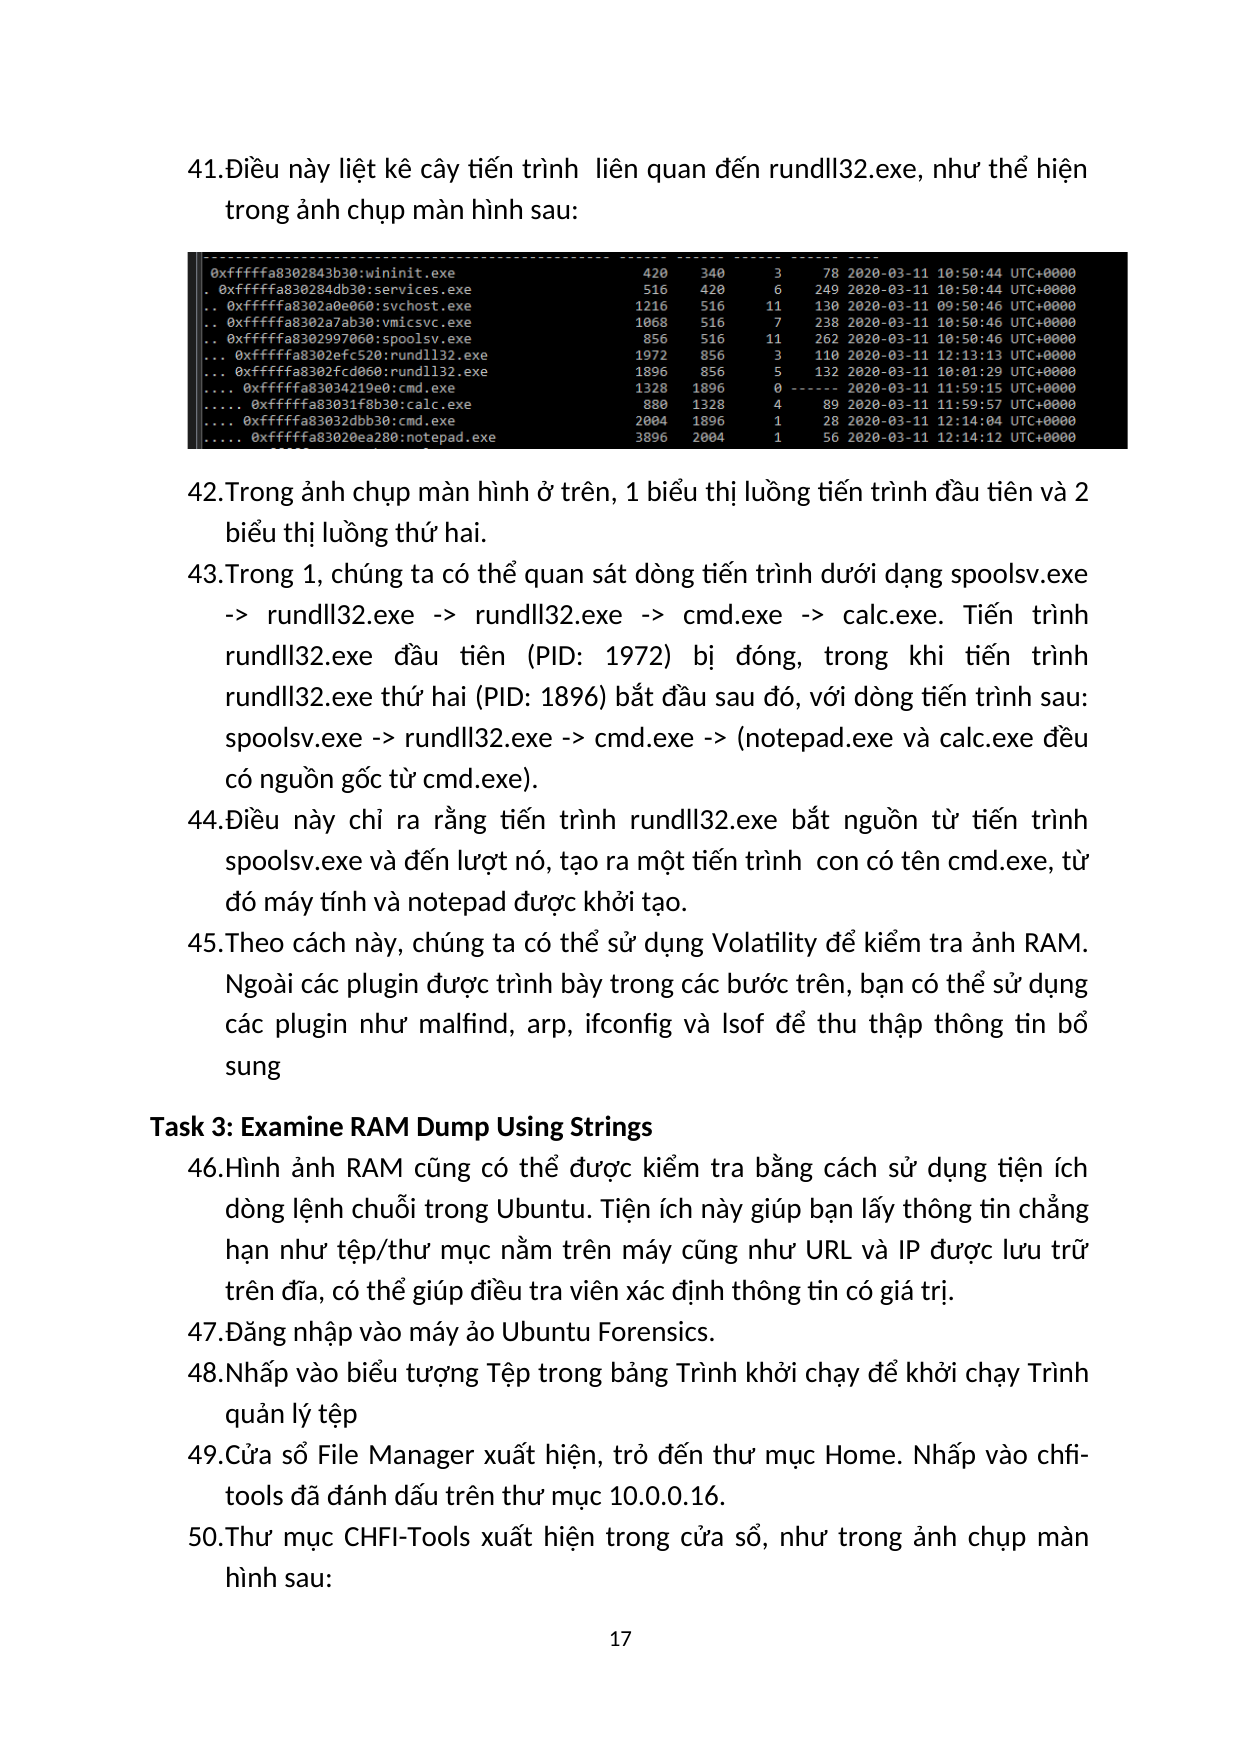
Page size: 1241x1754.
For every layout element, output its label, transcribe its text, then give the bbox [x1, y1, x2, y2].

list Thư mục CHFI-Tools xuất hiện trong cửa sổ, như trong ảnh chụp màn hình sau: [187, 1518, 1090, 1594]
list Trong ảnh chụp màn hình ở trên, 1 biểu thị luồng tiến trình đầu tiên và 2 biểu thị luồng thứ hai. [187, 473, 1090, 550]
list Đăng nhập vào máy ảo Ubuntu Forensics. [187, 1313, 1090, 1349]
subtitle Task 3: Examine RAM Dump Using Strings [150, 1108, 1090, 1144]
list Theo cách này, chúng ta có thể sử dụng Volatility để kiểm tra ảnh RAM. Ngoài các plugin được trình bày trong các bước trên, bạn có thể sử dụng các plugin như malfind, arp, ifconfig và lsof để thu thập thông tin bổ sung [187, 924, 1090, 1082]
list Điều này liệt kê cây tiến trình liên quan đến rundll32.exe, như thể hiện trong ảnh chụp màn hình sau: [187, 150, 1090, 227]
list Cửa sổ File Manager xuất hiện, trỏ đến thư mục Home. Nhấp vào chfi-tools đã đánh dấu trên thư mục 10.0.0.16. [187, 1436, 1090, 1512]
list Hình ảnh RAM cũng có thể được kiểm tra bằng cách sử dụng tiện ích dòng lệnh chuỗi trong Ubuntu. Tiện ích này giúp bạn lấy thông tin chẳng hạn như tệp/thư mục nằm trên máy cũng như URL và IP được lưu trữ trên đĩa, có thể giúp điều tra viên xác định thông tin có giá trị. [187, 1149, 1090, 1308]
picture [187, 252, 1128, 449]
list Điều này chỉ ra rằng tiến trình rundll32.exe bắt nguồn từ tiến trình spoolsv.exe và đến lượt nó, tạo ra một tiến trình con có tên cmd.exe, từ đó máy tính và notepad được khởi tạo. [187, 801, 1090, 918]
list Trong 1, chúng ta có thể quan sát dòng tiến trình dưới dạng spoolsv.exe -> rundll32.exe -> rundll32.exe -> cmd.exe -> calc.exe. Tiến trình rundll32.exe đầu tiên (PID: 1972) bị đóng, trong khi tiến trình rundll32.exe thứ hai (PID: 1896) bắt đầu sau đó, với dòng tiến trình sau: spoolsv.exe -> rundll32.exe -> cmd.exe -> (notepad.exe và calc.exe đều có nguồn gốc từ cmd.exe). [187, 555, 1090, 796]
list Nhấp vào biểu tượng Tệp trong bảng Trình khởi chạy để khởi chạy Trình quản lý tệp [187, 1354, 1090, 1431]
